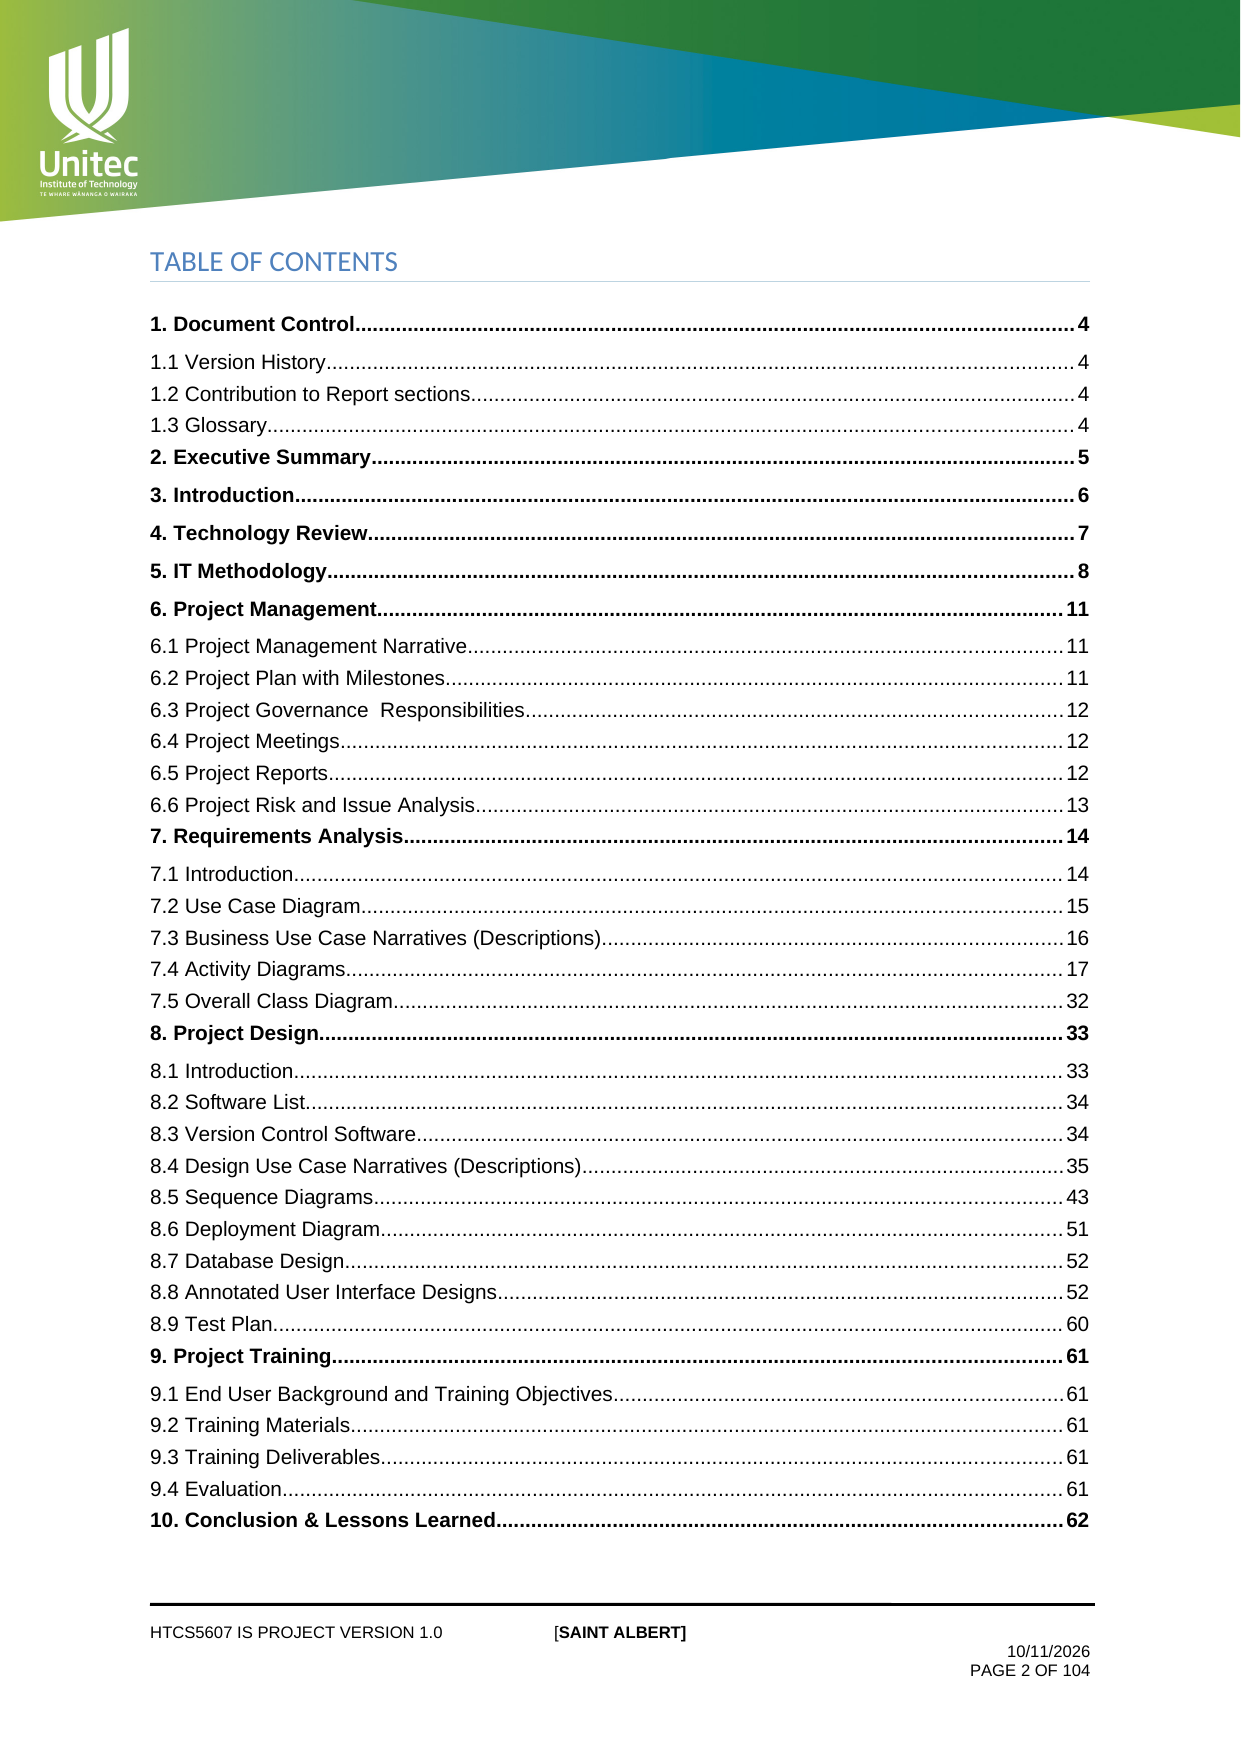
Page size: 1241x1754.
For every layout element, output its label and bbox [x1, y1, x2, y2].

picture [0, 0, 1241, 238]
